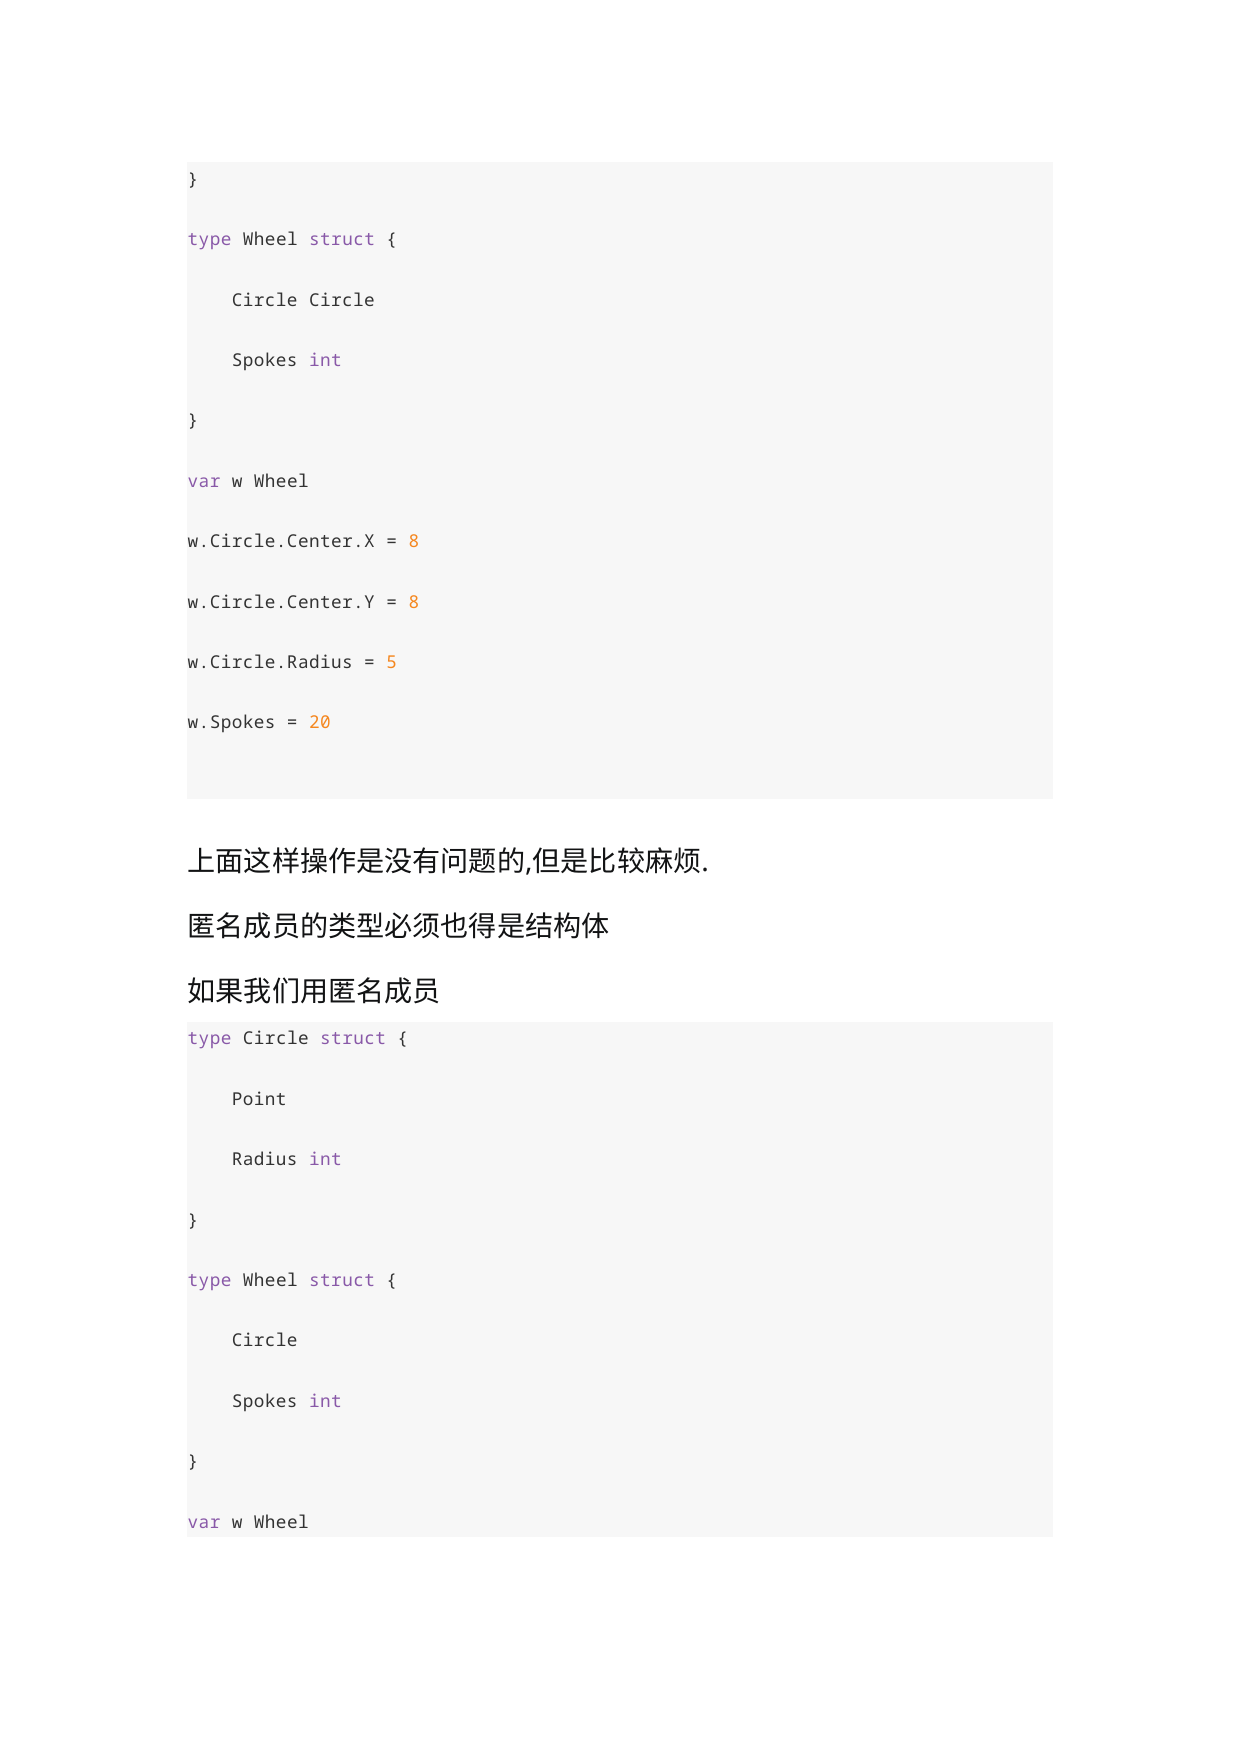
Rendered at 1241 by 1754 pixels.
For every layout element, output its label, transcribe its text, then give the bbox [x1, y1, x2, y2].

text w.Spokes = 20 [187, 706, 1053, 738]
text type Circle struct { [187, 1022, 1053, 1054]
text } [187, 1444, 1053, 1477]
text Circle Circle [187, 283, 1053, 315]
text 匿名成员的类型必须也得是结构体 [187, 892, 1053, 957]
text var w Wheel [187, 1505, 1053, 1537]
text Spokes int [187, 343, 1053, 376]
text } [187, 404, 1053, 436]
text Circle [187, 1324, 1053, 1356]
text Radius int [187, 1142, 1053, 1175]
text type Wheel struct { [187, 1263, 1053, 1296]
text Point [187, 1082, 1053, 1114]
text 上面这样操作是没有问题的,但是比较麻烦. [187, 827, 1053, 892]
text w.Circle.Center.Y = 8 [187, 585, 1053, 617]
text Spokes int [187, 1384, 1053, 1417]
text 如果我们用匿名成员 [187, 957, 1053, 1022]
text } [187, 162, 1053, 194]
text type Wheel struct { [187, 222, 1053, 255]
text w.Circle.Center.X = 8 [187, 524, 1053, 557]
text } [187, 1203, 1053, 1235]
text var w Wheel [187, 464, 1053, 497]
text w.Circle.Radius = 5 [187, 645, 1053, 678]
